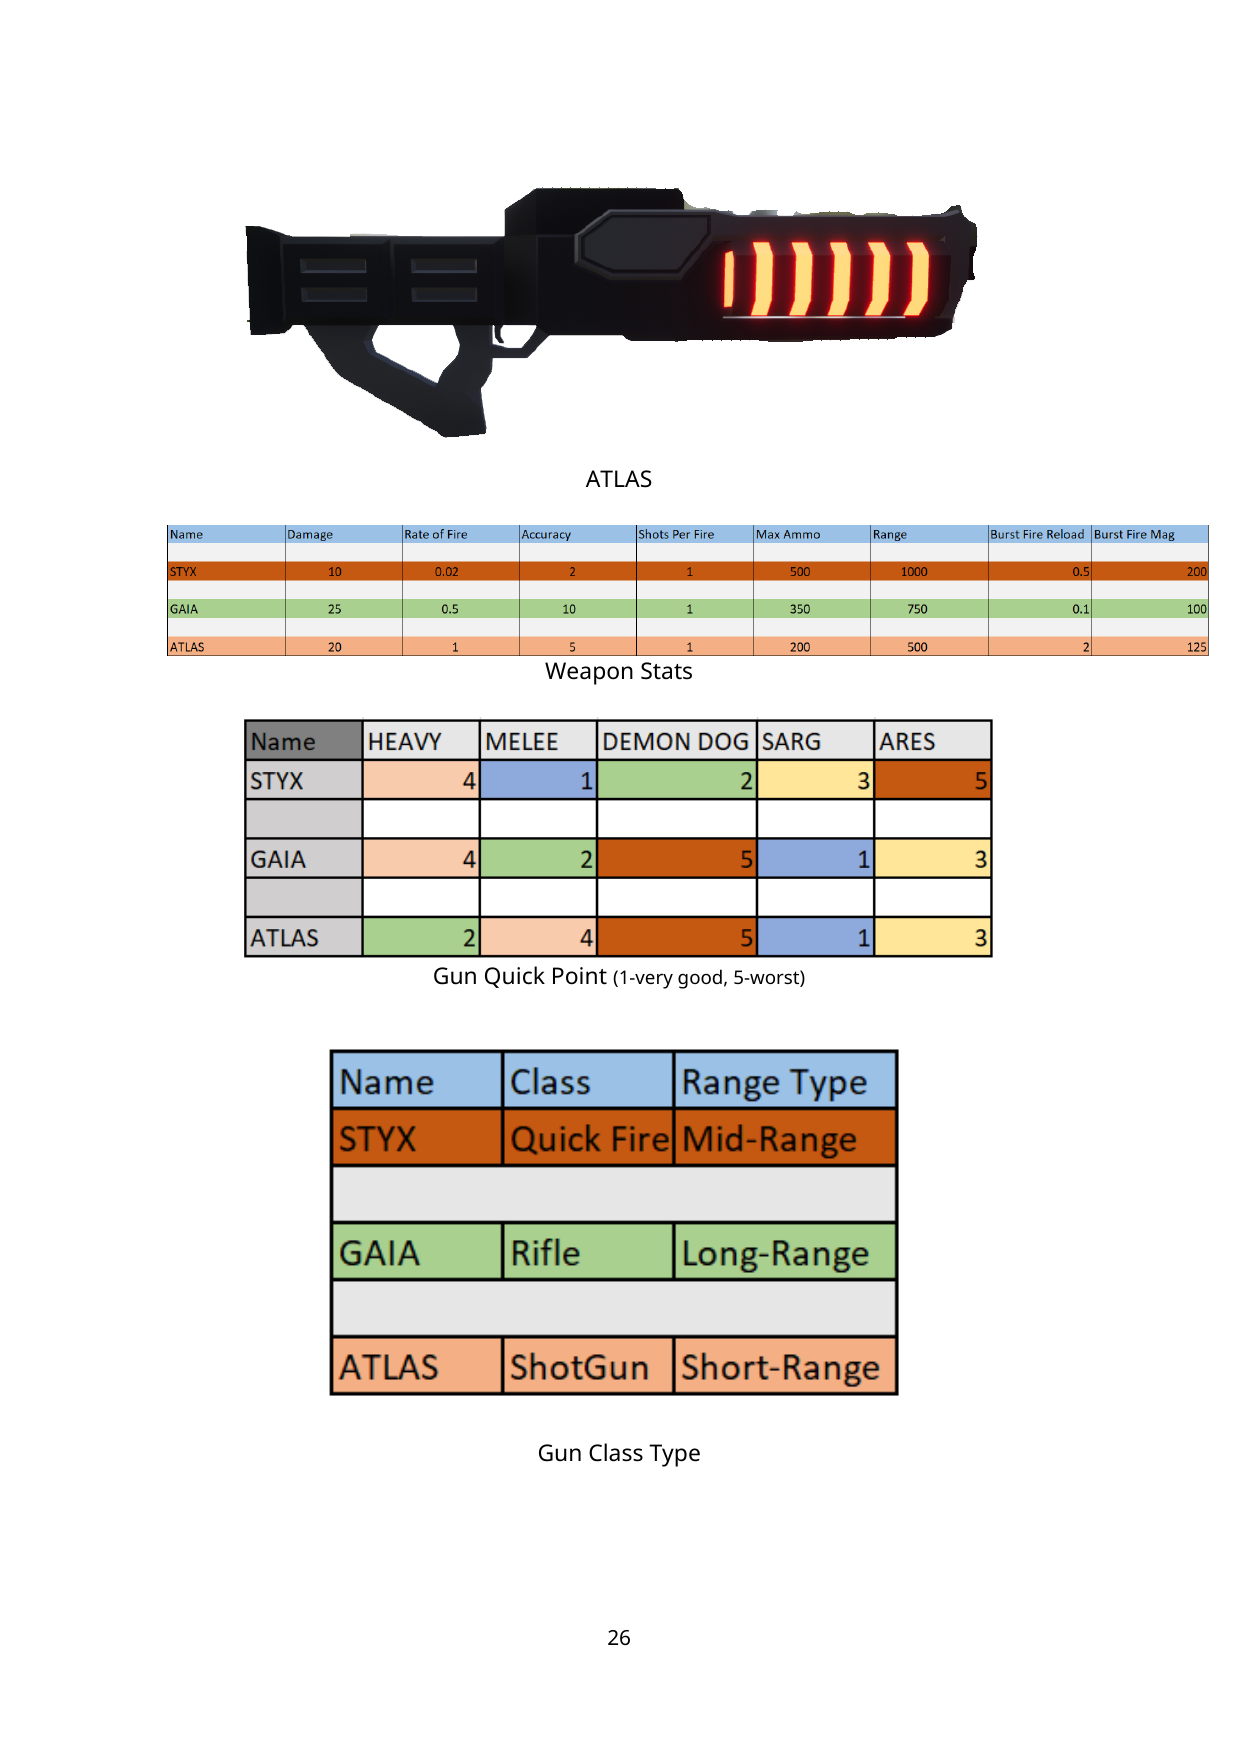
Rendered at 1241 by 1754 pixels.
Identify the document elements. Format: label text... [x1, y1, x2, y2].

text Gun Class Type [148, 1437, 1090, 1468]
text ATLAS [148, 462, 1090, 494]
text Gun Quick Point (1-very good, 5-worst) [148, 960, 1090, 991]
text Weapon Stats [148, 525, 1090, 687]
